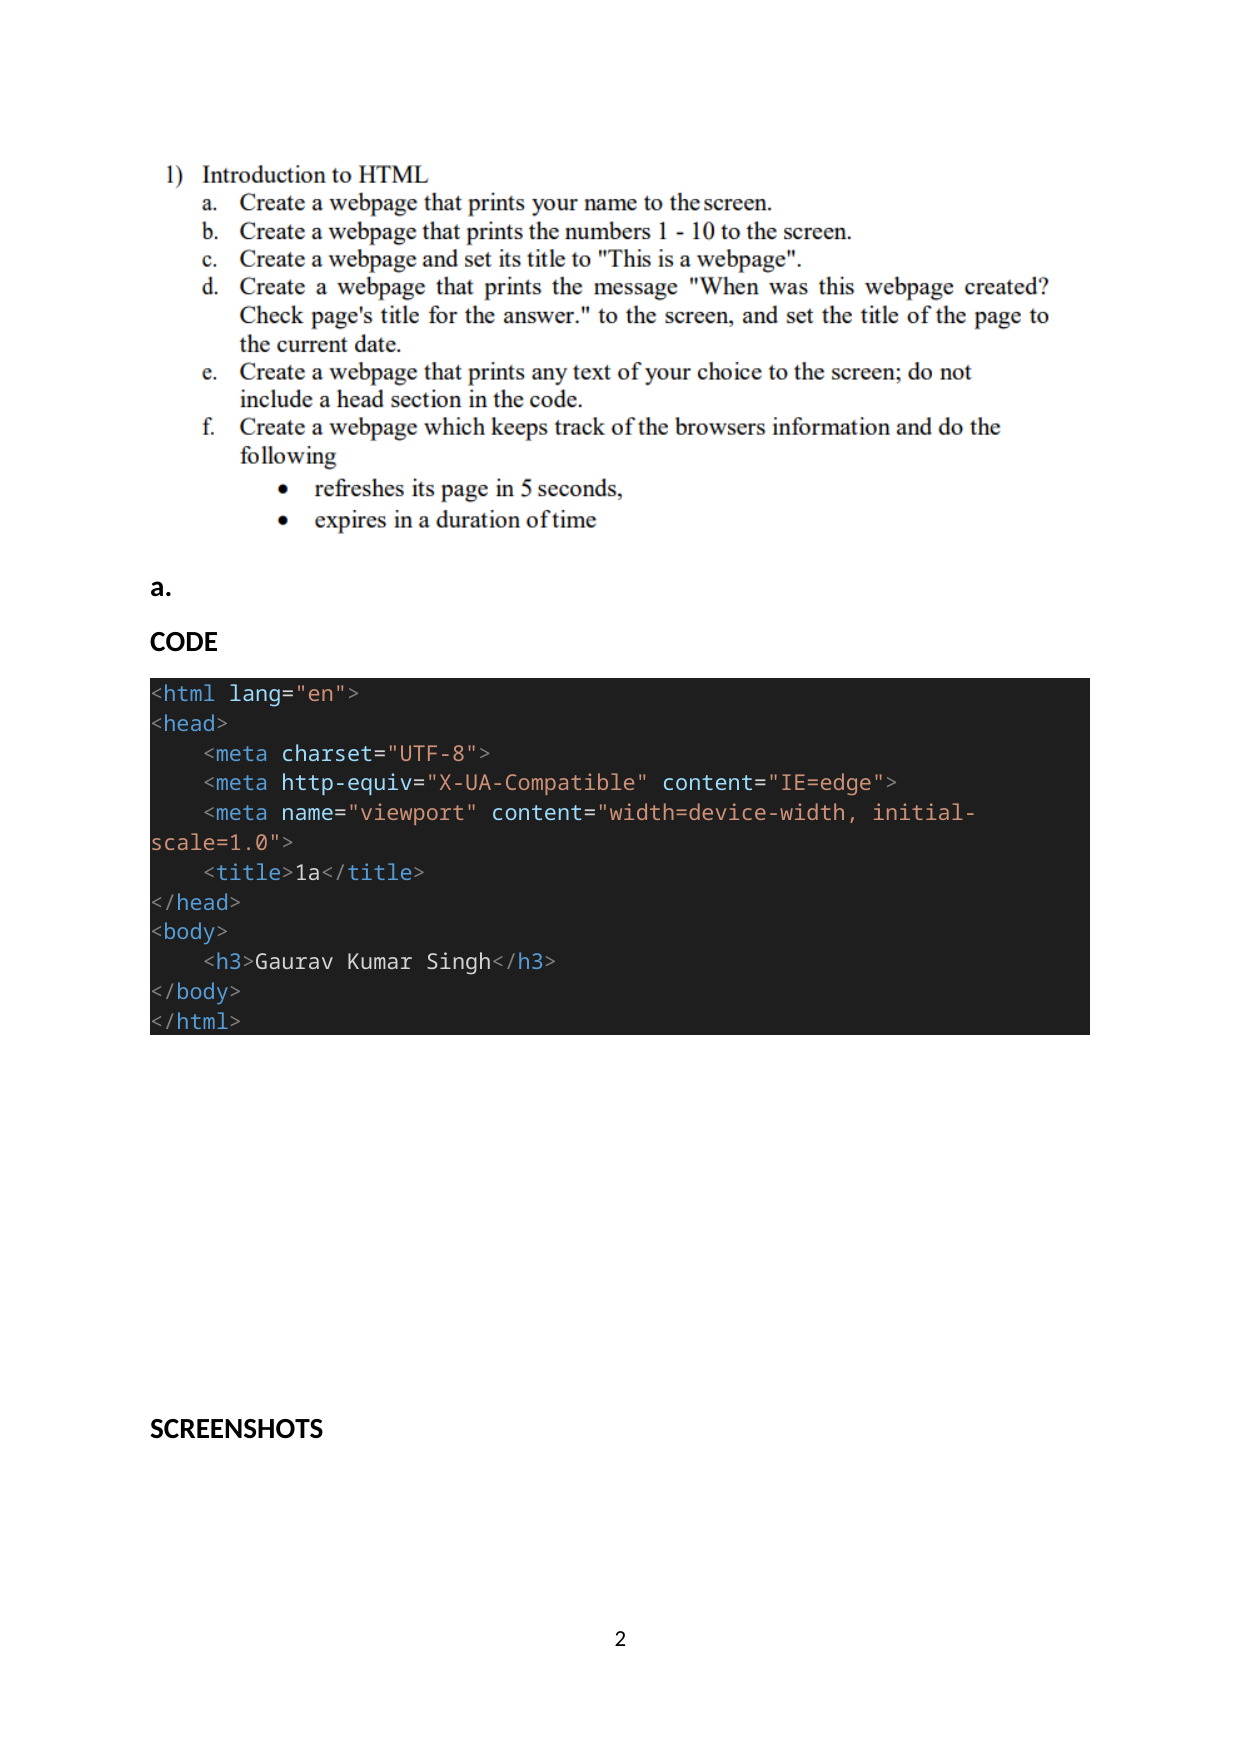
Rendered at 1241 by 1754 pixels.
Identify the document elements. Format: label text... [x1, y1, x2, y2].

picture [150, 150, 1091, 549]
text <html lang="en"> [150, 678, 1090, 708]
text <body> [150, 916, 1090, 946]
text <h3>Gaurav Kumar Singh</h3> [150, 946, 1090, 976]
text SCREENSHOTS [150, 1410, 1090, 1446]
text </head> [150, 886, 1090, 916]
text <meta http-equiv="X-UA-Compatible" content="IE=edge"> [150, 767, 1090, 797]
text <meta name="viewport" content="width=device-width, initial-scale=1.0"> [150, 797, 1090, 857]
text <head> [150, 708, 1090, 737]
text </body> [150, 976, 1090, 1006]
text <title>1a</title> [150, 857, 1090, 886]
text CODE [150, 623, 1090, 658]
text a. [150, 568, 1090, 603]
text </html> [150, 1006, 1090, 1035]
text <meta charset="UTF-8"> [150, 737, 1090, 767]
